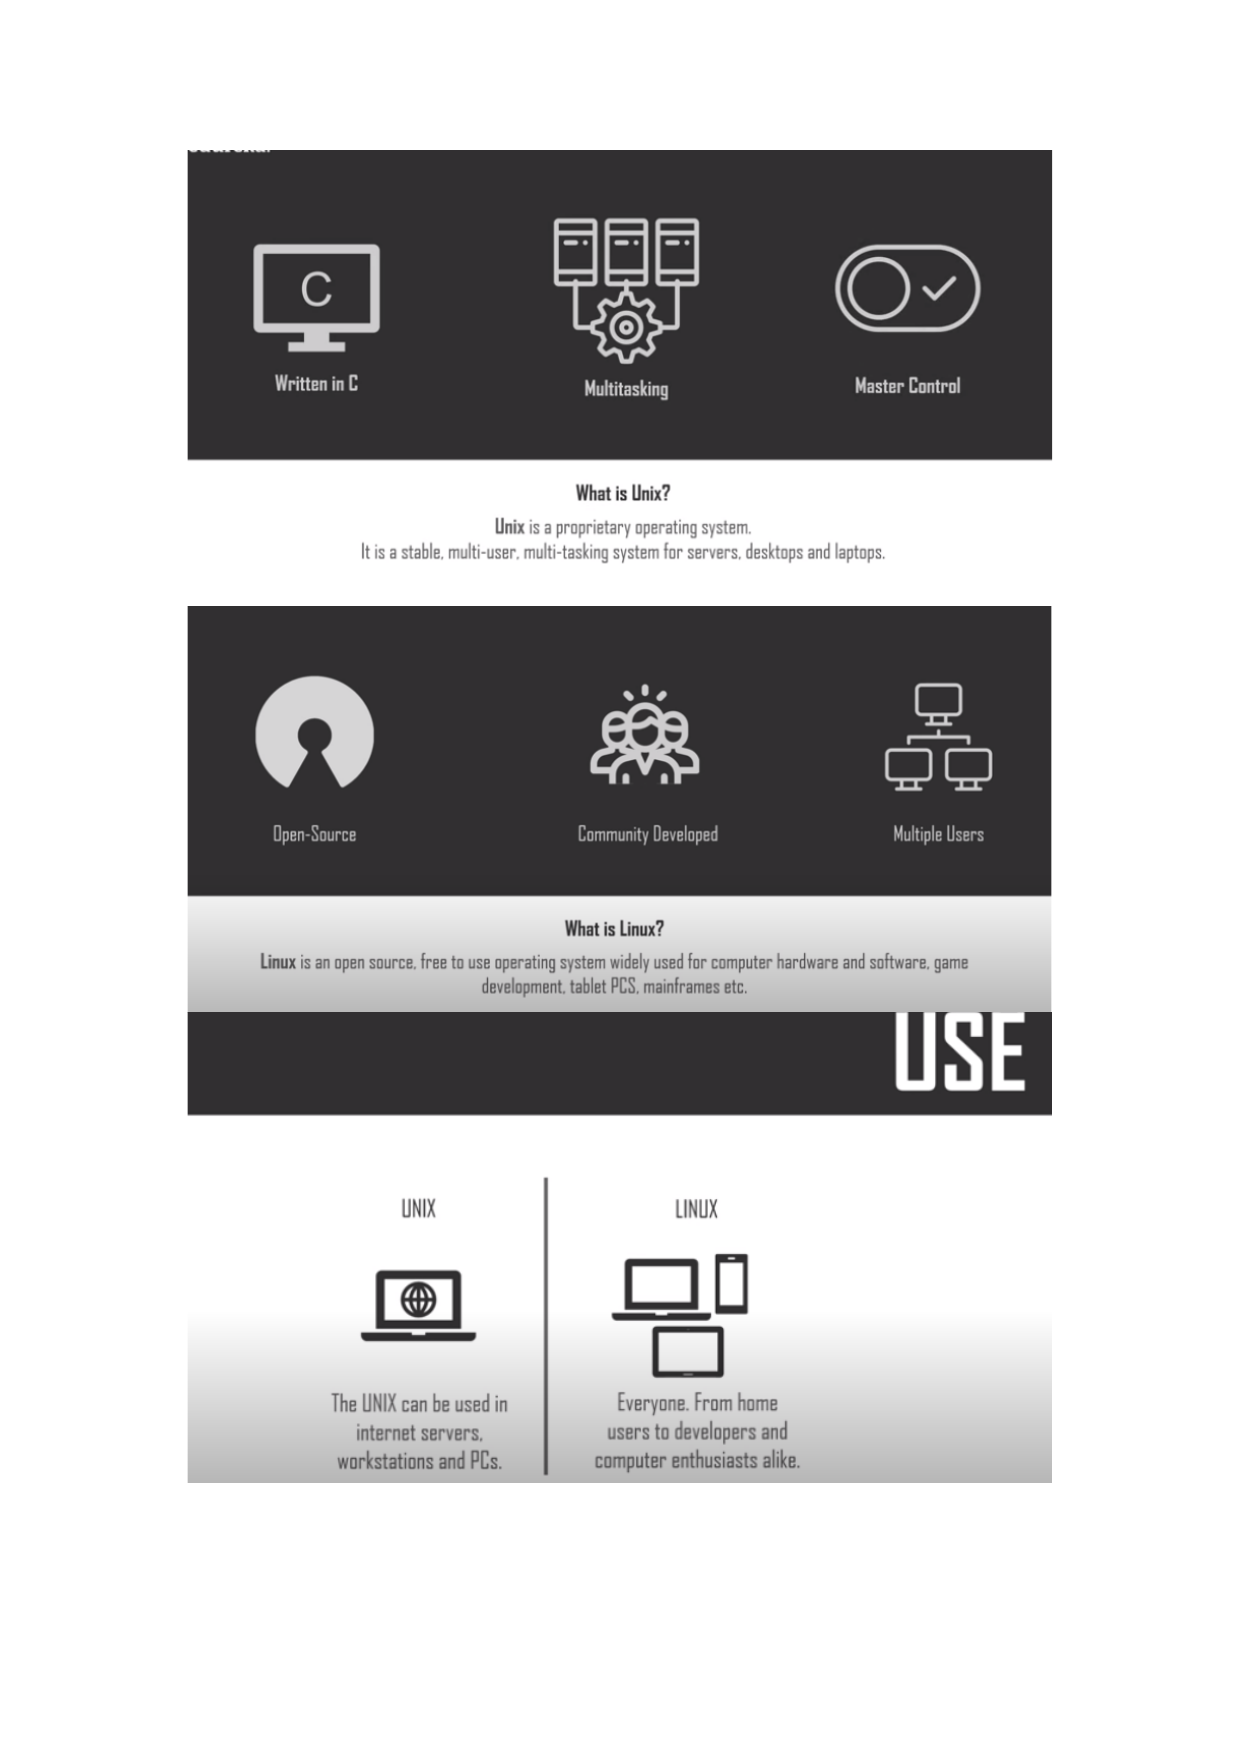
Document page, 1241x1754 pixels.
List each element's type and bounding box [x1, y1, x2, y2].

picture [187, 150, 1053, 1483]
